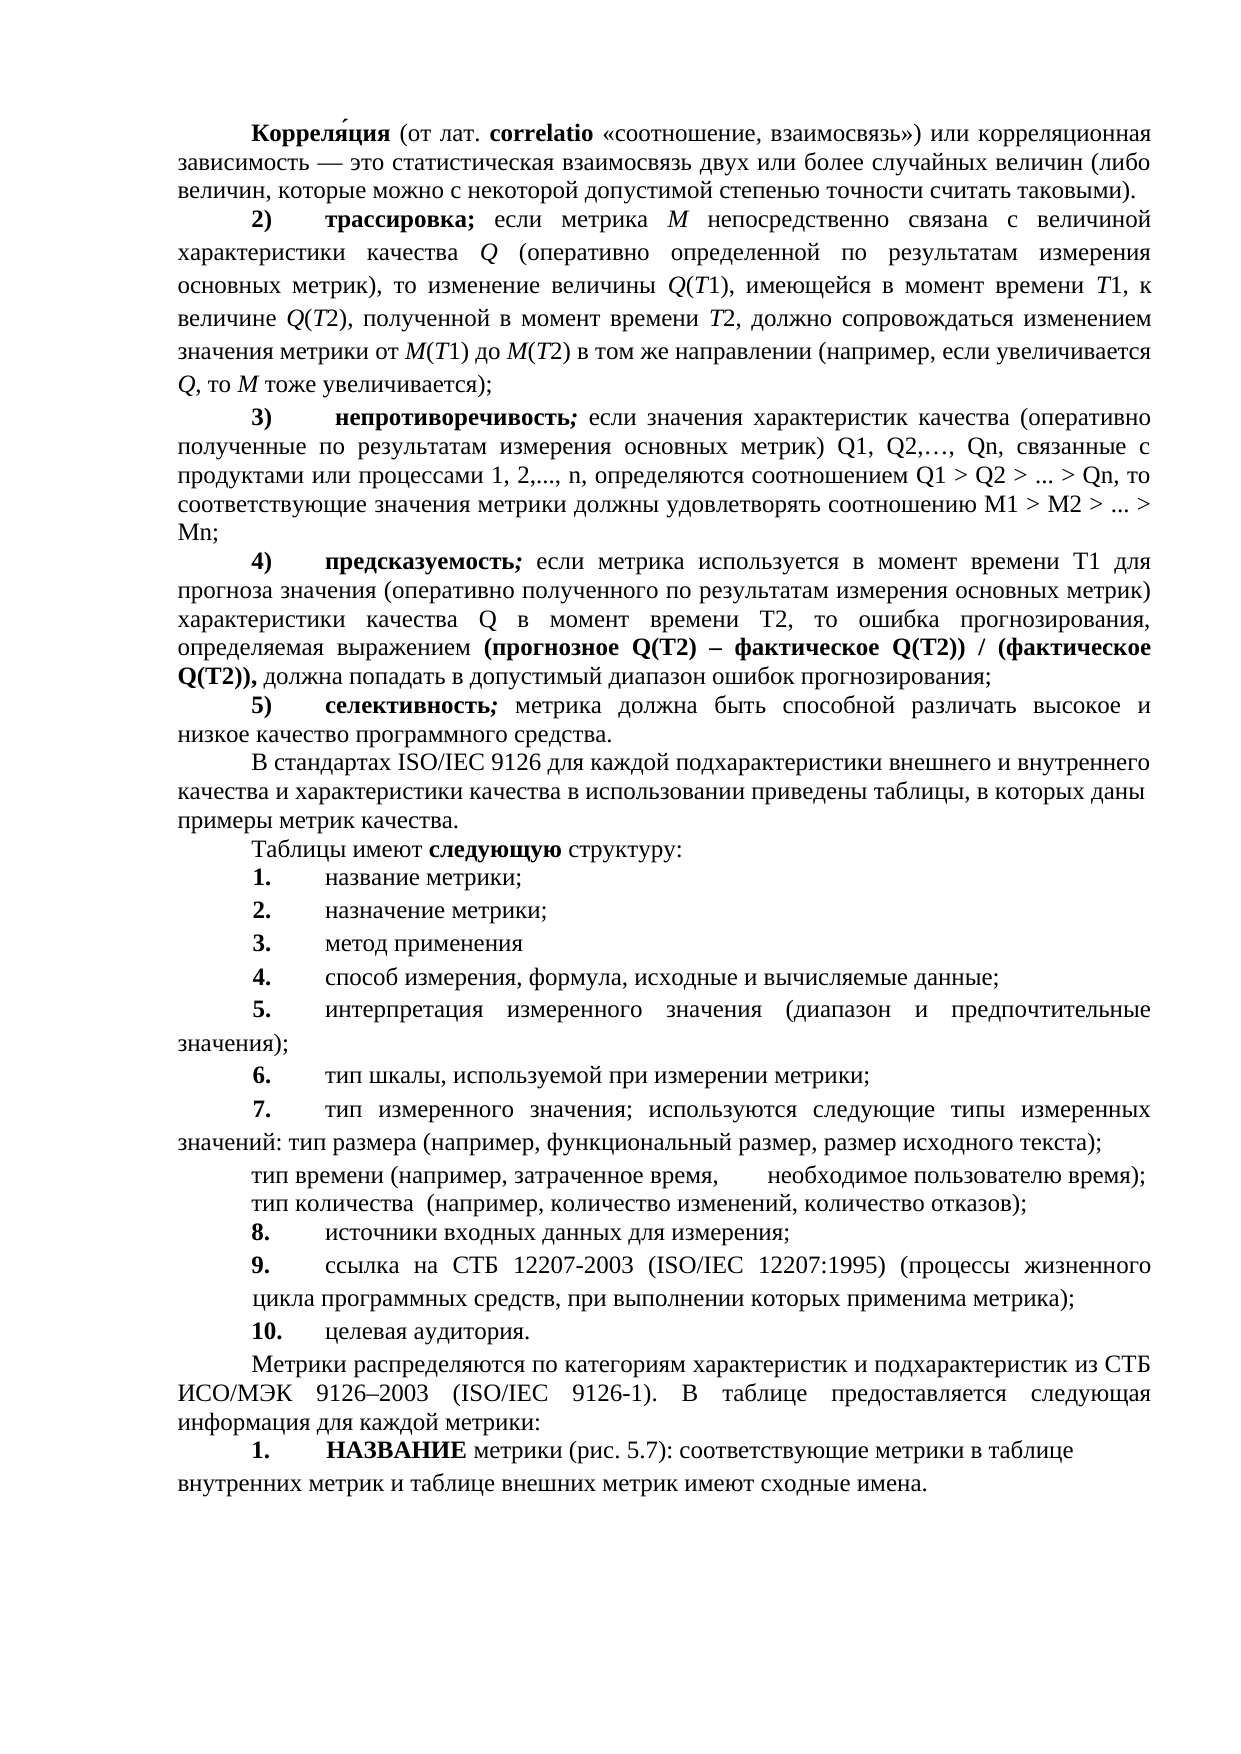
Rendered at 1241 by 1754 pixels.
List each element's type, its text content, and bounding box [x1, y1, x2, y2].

list назначение метрики; [177, 896, 1152, 924]
text 5) селективность; метрика должна быть способной различать высокое и низкое качество программного средства. [177, 690, 1152, 747]
text Метрики распределяются по категориям характеристик и подхарактеристик из СТБ ИСО/МЭК 9126–2003 (ISO/IEC 9126-1). В таблице предоставляется следующая информация для каждой метрики: [177, 1349, 1152, 1436]
list ссылка на СТБ 12207-2003 (ISO/IEC 12207:1995) (процессы жизненного цикла программных средств, при выполнении которых применима метрика); [251, 1250, 1152, 1312]
text Корреля́ция (от лат. correlatio «соотношение, взаимосвязь») или корреляционная зависимость — это статистическая взаимосвязь двух или более случайных величин (либо величин, которые можно с некоторой допустимой степенью точности считать таковыми). [177, 118, 1152, 204]
list источники входных данных для измерения; [177, 1217, 1152, 1246]
list целевая аудитория. [177, 1316, 1152, 1345]
list тип измеренного значения; используются следующие типы измеренных значений: тип размера (например, функциональный размер, размер исходного текста); [177, 1094, 1152, 1155]
text 3) непротиворечивость; если значения характеристик качества (оперативно полученные по результатам измерения основных метрик) Q1, Q2,…, Qn, связанные с продуктами или процессами 1, 2,..., n, определяются соотношением Q1 > Q2 > ... > Qn, то соответствующие значения метрики должны удовлетворять соотношению M1 > M2 > ... > Мn; [177, 402, 1152, 546]
list тип шкалы, используемой при измерении метрики; [177, 1061, 1152, 1089]
list НАЗВАНИЕ метрики (рис. 5.7): соответствующие метрики в таблице внутренних метрик и таблице внешних метрик имеют сходные имена. [177, 1436, 1152, 1497]
text Таблицы имеют следующую структуру: [177, 834, 1152, 862]
text тип времени (например, затраченное время, необходимое пользователю время); [177, 1160, 1152, 1188]
text 4) предсказуемость; если метрика используется в момент времени T1 для прогноза значения (оперативно полученного по результатам измерения основных метрик) характеристики качества Q в момент времени T2, то ошибка прогнозирования, определяемая выражением (прогнозное Q(T2) – фактическое Q(T2)) / (фактическое Q(T2)), должна попадать в допустимый диапазон ошибок прогнозирования; [177, 546, 1152, 690]
list интерпретация измеренного значения (диапазон и предпочтительные значения); [177, 994, 1152, 1056]
text В стандартах ISO/IEC 9126 для каждой подхарактеристики внешнего и внутреннего качества и характеристики качества в использовании приведены таблицы, в которых даны примеры метрик качества. [177, 747, 1152, 834]
text 2) трассировка; если метрика М непосредственно связана с величиной характеристики качества Q (оперативно определенной по результатам измерения основных метрик), то изменение величины Q(T1), имеющейся в момент времени T1, к величине Q(T2), полученной в момент времени Т2, должно сопровождаться изменением значения метрики от М(T1) до М(T2) в том же направлении (например, если увеличивается Q, то М тоже увеличивается); [177, 204, 1152, 398]
text тип количества (например, количество изменений, количество отказов); [177, 1188, 1152, 1217]
list способ измерения, формула, исходные и вычисляемые данные; [177, 962, 1152, 990]
list метод применения [177, 928, 1152, 957]
list название метрики; [177, 862, 1152, 891]
